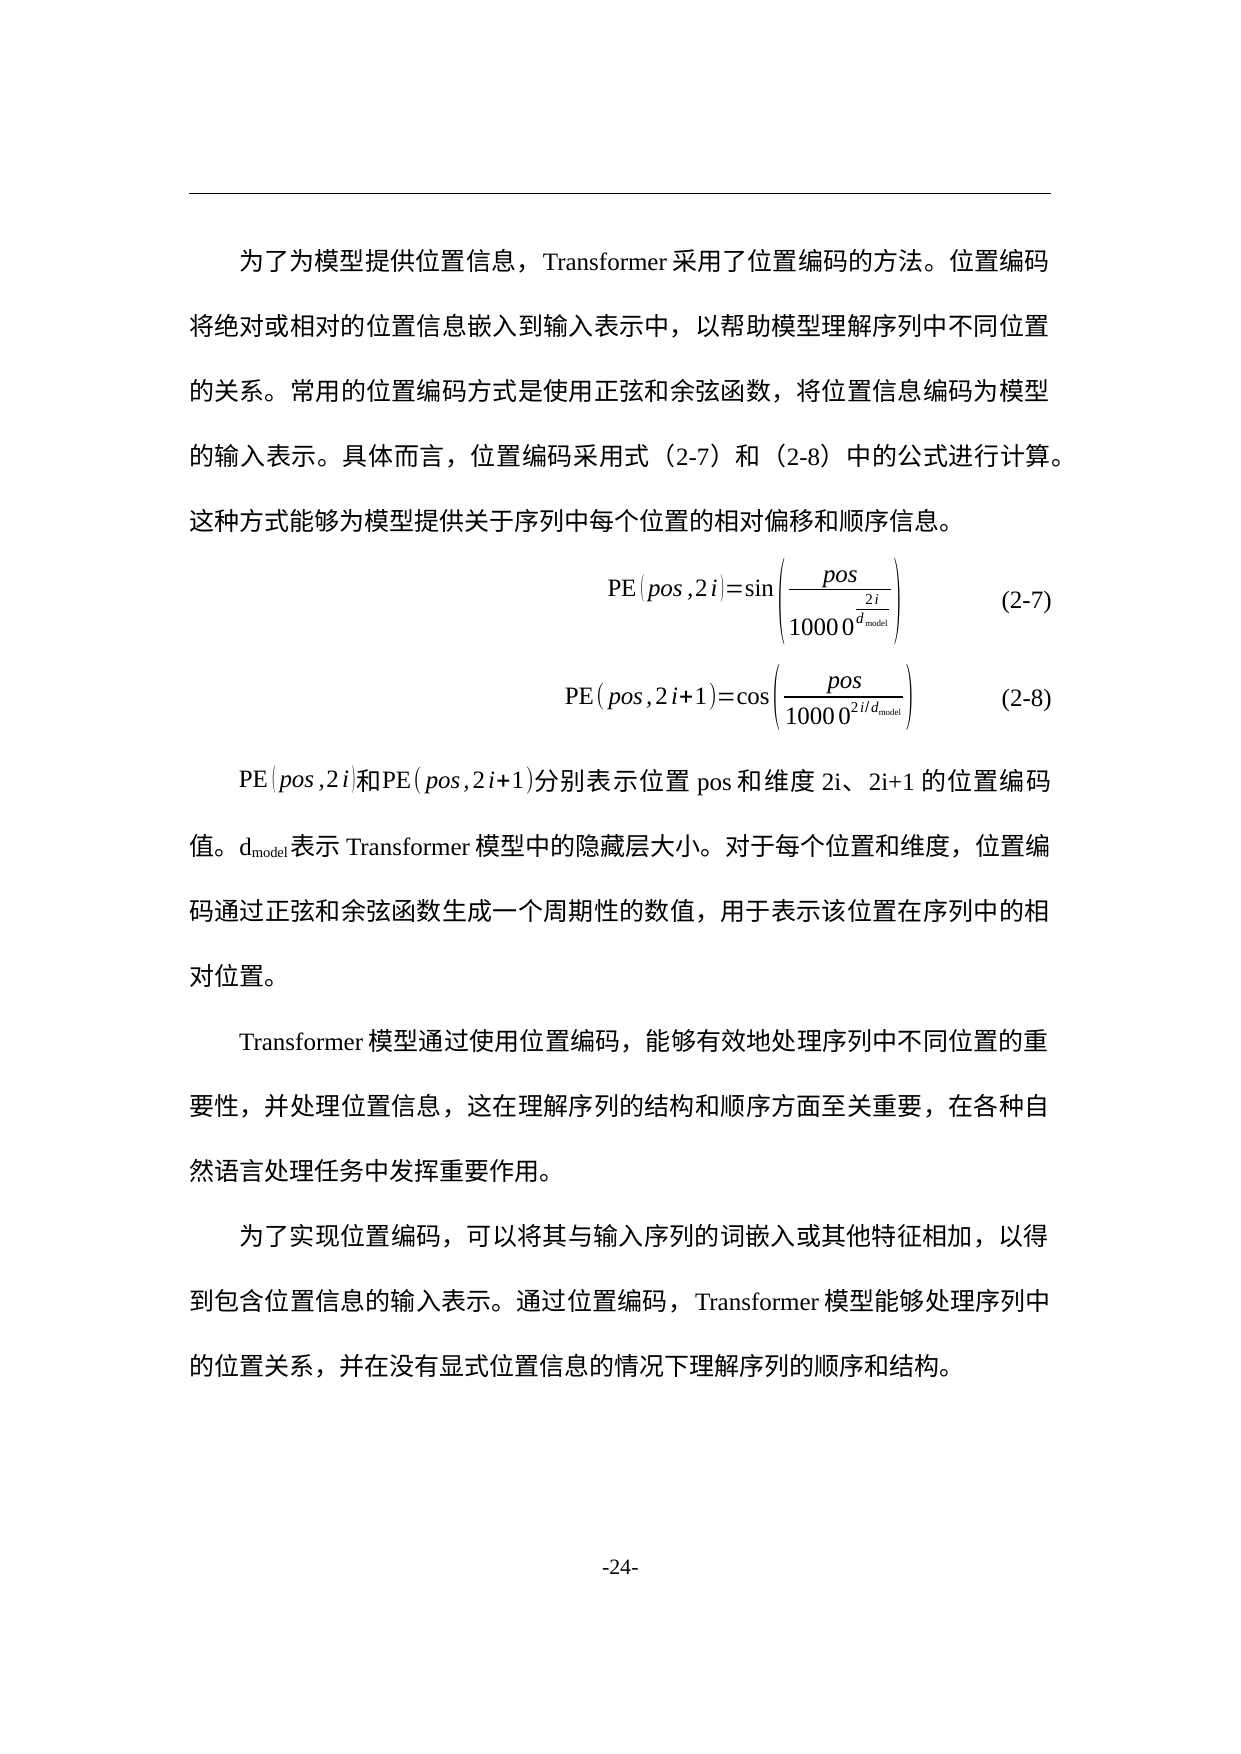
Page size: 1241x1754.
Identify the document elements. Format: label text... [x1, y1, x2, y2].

text (2-7) [189, 552, 1051, 649]
text Transformer模型通过使用位置编码，能够有效地处理序列中不同位置的重要性，并处理位置信息，这在理解序列的结构和顺序方面至关重要，在各种自然语言处理任务中发挥重要作用。 [189, 1007, 1051, 1202]
text 为了实现位置编码，可以将其与输入序列的词嵌入或其他特征相加，以得到包含位置信息的输入表示。通过位置编码，Transformer模型能够处理序列中的位置关系，并在没有显式位置信息的情况下理解序列的顺序和结构。 [189, 1202, 1051, 1397]
text (2-8) [189, 649, 1051, 747]
text 和分别表示位置pos和维度2i、2i+1的位置编码值。dmodel表示Transformer模型中的隐藏层大小。对于每个位置和维度，位置编码通过正弦和余弦函数生成一个周期性的数值，用于表示该位置在序列中的相对位置。 [189, 747, 1051, 1007]
text 为了为模型提供位置信息，Transformer采用了位置编码的方法。位置编码将绝对或相对的位置信息嵌入到输入表示中，以帮助模型理解序列中不同位置的关系。常用的位置编码方式是使用正弦和余弦函数，将位置信息编码为模型的输入表示。具体而言，位置编码采用式（2-7）和（2-8）中的公式进行计算。这种方式能够为模型提供关于序列中每个位置的相对偏移和顺序信息。 [189, 227, 1051, 552]
